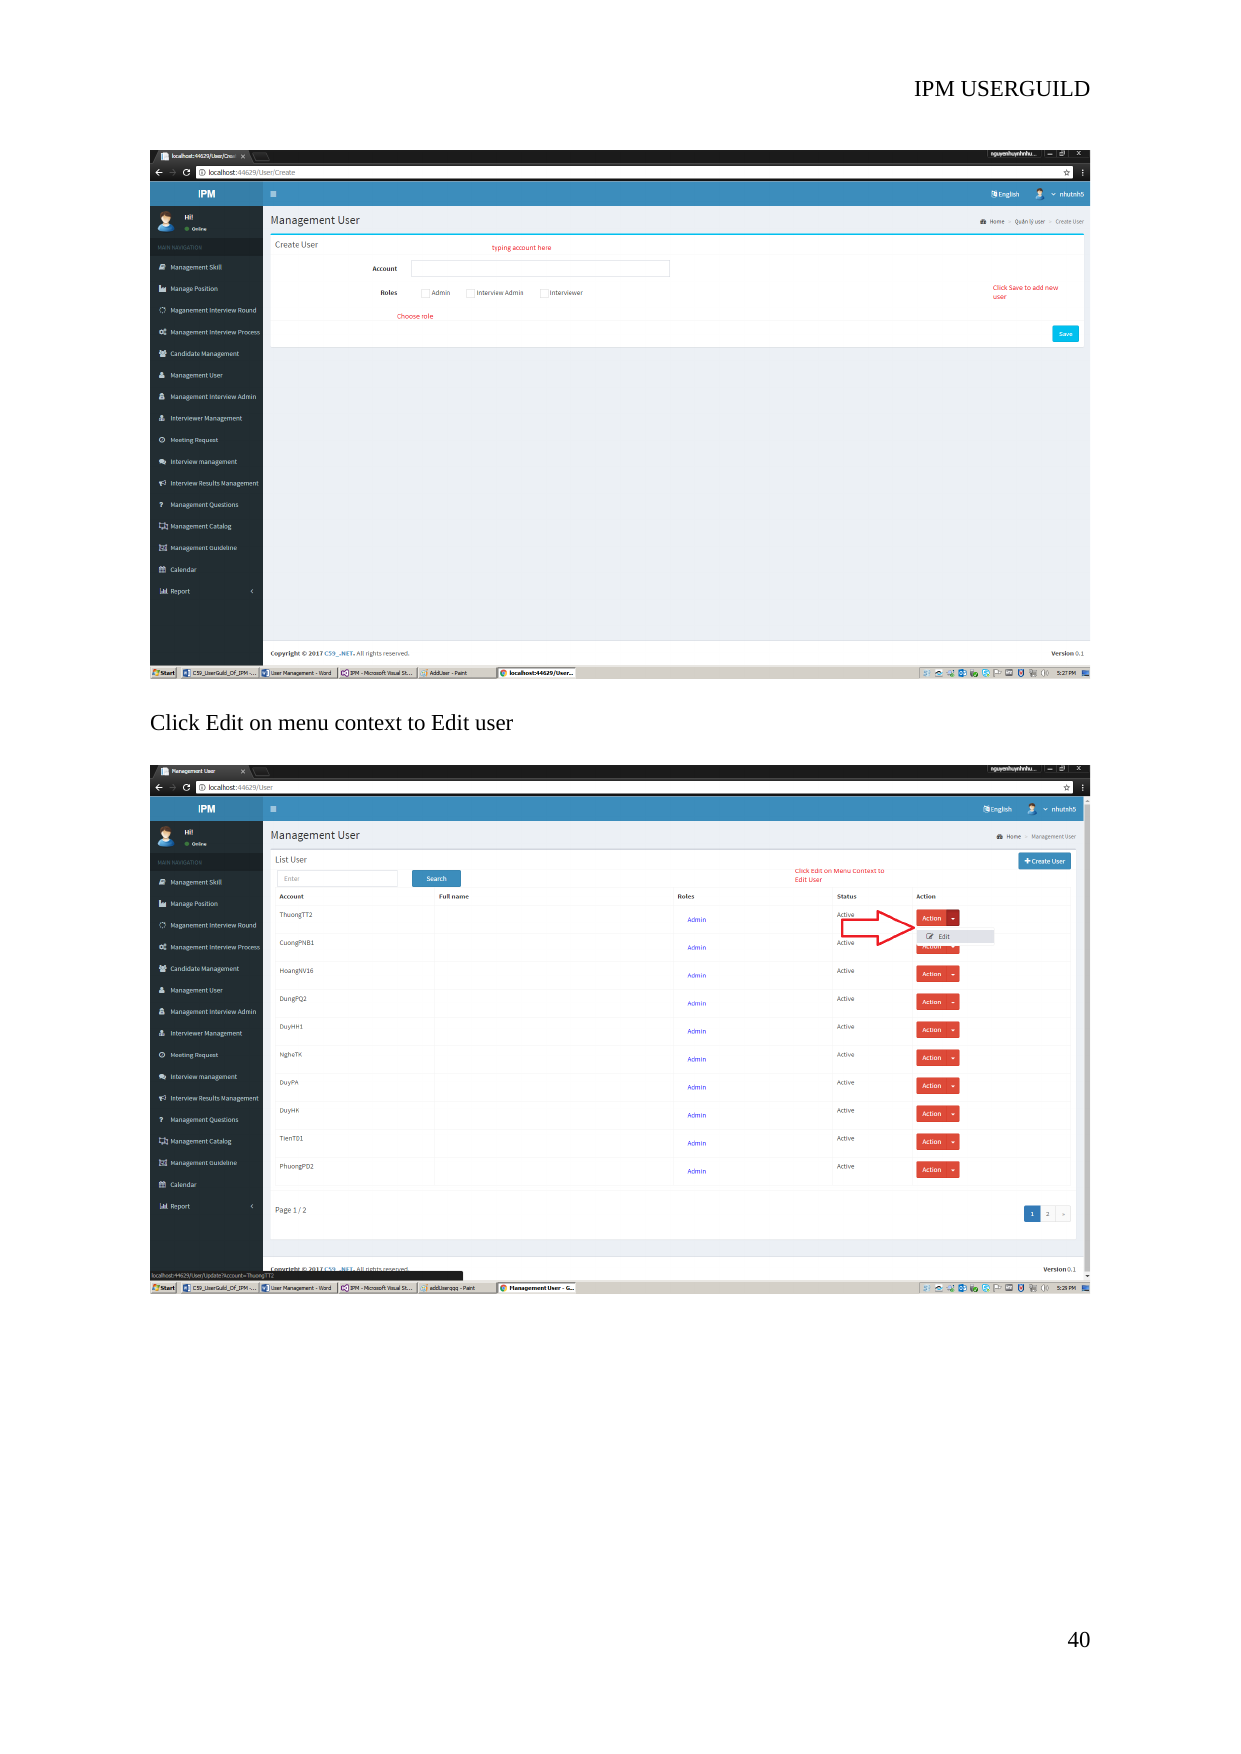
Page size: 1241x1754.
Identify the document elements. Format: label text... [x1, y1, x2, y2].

picture [150, 150, 1091, 679]
text Click Edit on menu context to Edit user [150, 709, 1090, 735]
picture [150, 765, 1091, 1294]
